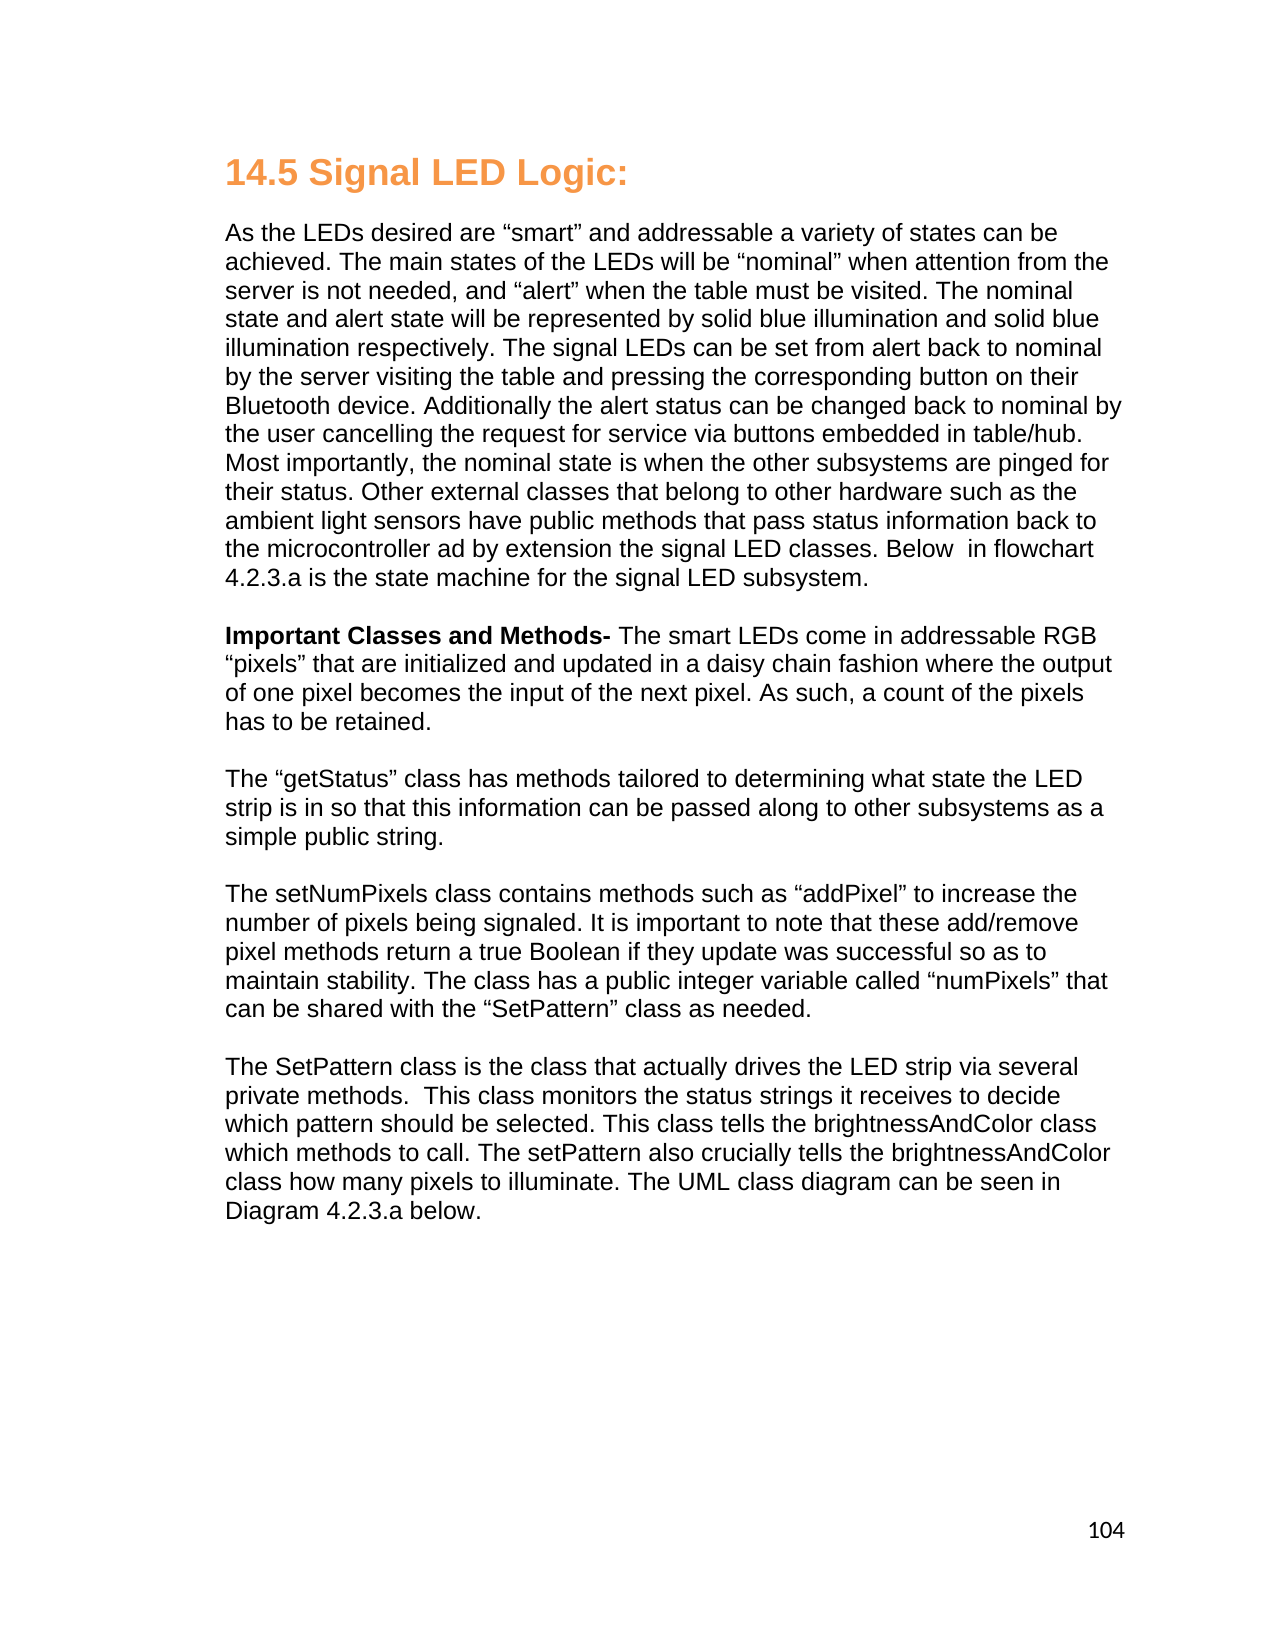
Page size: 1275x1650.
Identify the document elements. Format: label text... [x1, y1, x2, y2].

text As the LEDs desired are “smart” and addressable a variety of states can be achieved. The main states of the LEDs will be “nominal” when attention from the server is not needed, and “alert” when the table must be visited. The nominal state and alert state will be represented by solid blue illumination and solid blue illumination respectively. The signal LEDs can be set from alert back to nominal by the server visiting the table and pressing the corresponding button on their Bluetooth device. Additionally the alert status can be changed back to nominal by the user cancelling the request for service via buttons embedded in table/hub. Most importantly, the nominal state is when the other subsystems are pinged for their status. Other external classes that belong to other hardware such as the ambient light sensors have public methods that pass status information back to the microcontroller ad by extension the signal LED classes. Below in flowchart 4.2.3.a is the state machine for the signal LED subsystem. [225, 218, 1125, 592]
text The setNumPixels class contains methods such as “addPixel” to increase the number of pixels being signaled. It is important to note that these add/remove pixel methods return a true Boolean if they update was successful so as to maintain stability. The class has a public integer variable called “numPixels” that can be shared with the “SetPattern” class as needed. [225, 879, 1125, 1023]
text The “getStatus” class has methods tailored to determining what state the LED strip is in so that this information can be passed along to other subsystems as a simple public string. [225, 764, 1125, 851]
text The SetPattern class is the class that actually drives the LED strip via several private methods. This class monitors the status strings it receives to decide which pattern should be selected. This class tells the brightnessAndColor class which methods to call. The setPattern also crucially tells the brightnessAndColor class how many pixels to illuminate. The UML class diagram can be seen in Diagram 4.2.3.a below. [225, 1052, 1125, 1224]
text Important Classes and Methods- The smart LEDs come in addressable RGB “pixels” that are initialized and updated in a daisy chain fashion where the output of one pixel becomes the input of the next pixel. As such, a count of the pixels has to be retained. [225, 621, 1125, 736]
subtitle 14.5 Signal LED Logic: [225, 150, 1125, 193]
